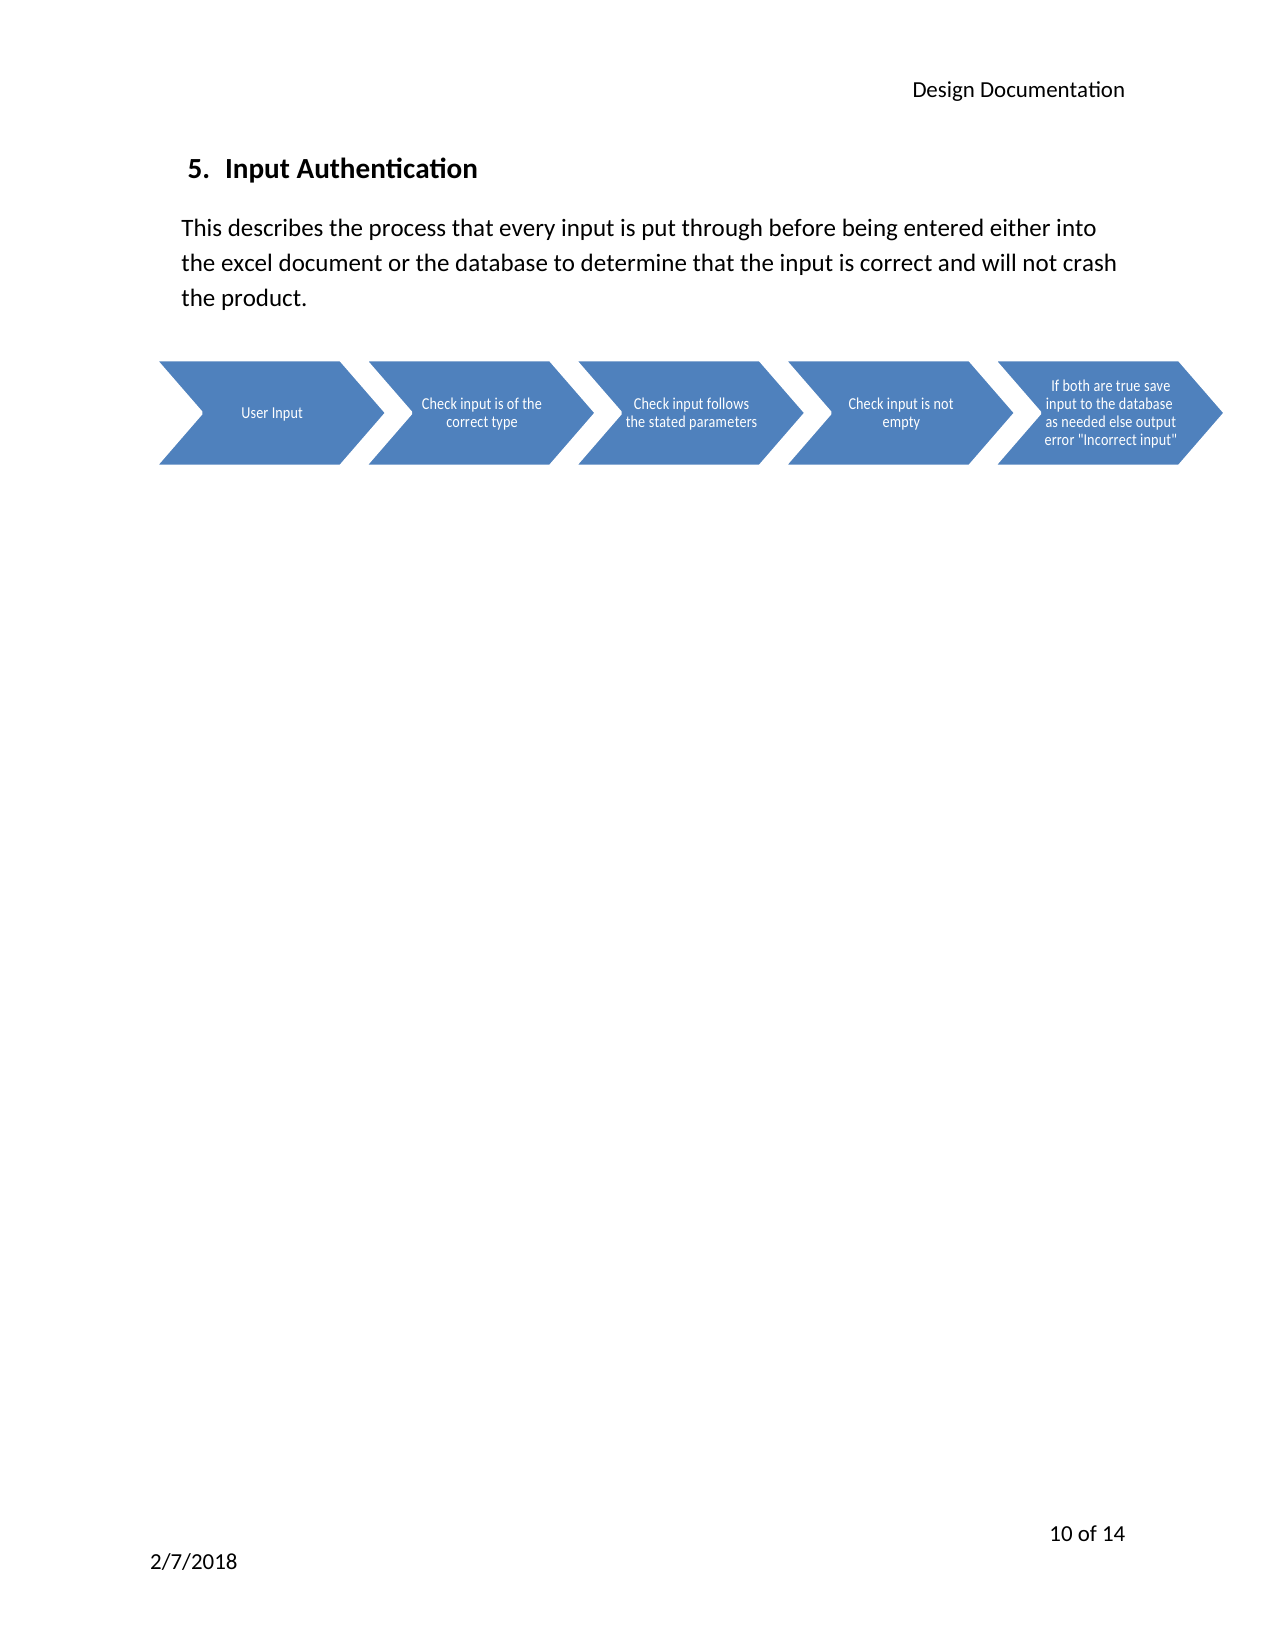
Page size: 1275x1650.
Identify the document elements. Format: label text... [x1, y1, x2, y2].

text This describes the process that every input is put through before being entered either into the excel document or the database to determine that the input is correct and will not crash the product. [181, 212, 1125, 312]
list Input Authentication [187, 150, 1125, 186]
